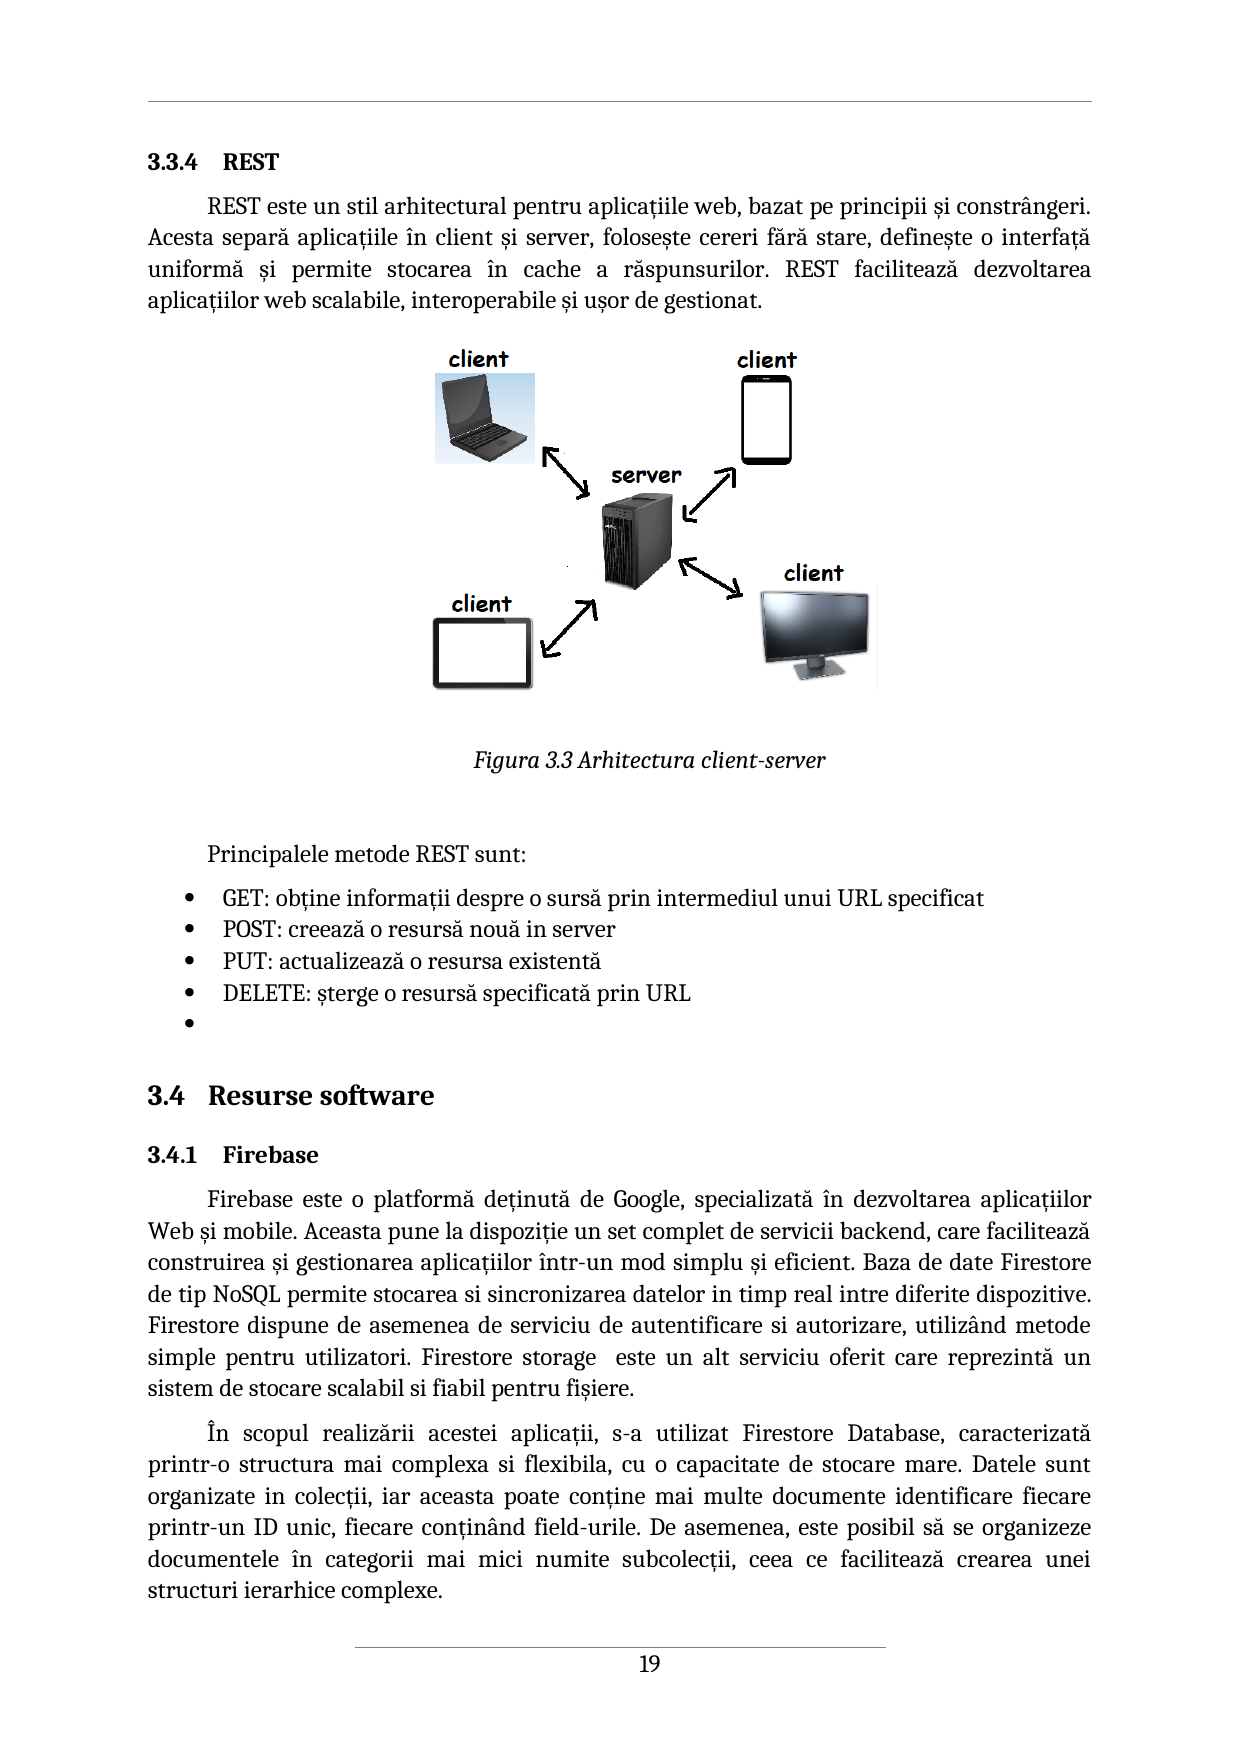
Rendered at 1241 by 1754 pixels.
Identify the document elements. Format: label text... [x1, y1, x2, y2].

subtitle Resurse software [148, 1079, 1092, 1113]
picture [396, 330, 903, 731]
text Figura 3.3 Arhitectura client-server [148, 746, 1092, 775]
text REST este un stil arhitectural pentru aplicațiile web, bazat pe principii și constrângeri. Acesta separă aplicațiile în client și server, folosește cereri fără stare, definește o interfață uniformă și permite stocarea în cache a răspunsurilor. REST facilitează dezvoltarea aplicațiilor web scalabile, interoperabile și ușor de gestionat. [148, 192, 1092, 315]
subtitle Firebase [148, 1141, 1092, 1170]
list DELETE: șterge o resursă specificată prin URL [185, 978, 1092, 1007]
text Principalele metode REST sunt: [148, 840, 1092, 868]
subtitle REST [148, 148, 1092, 176]
list POST: creează o resursă nouă in server [185, 915, 1092, 944]
list GET: obține informații despre o sursă prin intermediul unui URL specificat [185, 884, 1092, 912]
text Firebase este o platformă deținută de Google, specializată în dezvoltarea aplicațiilor Web și mobile. Aceasta pune la dispoziție un set complet de servicii backend, care facilitează construirea și gestionarea aplicațiilor într-un mod simplu și eficient. Baza de date Firestore de tip NoSQL permite stocarea si sincronizarea datelor in timp real intre diferite dispozitive. Firestore dispune de asemenea de serviciu de autentificare si autorizare, utilizând metode simple pentru utilizatori. Firestore storage este un alt serviciu oferit care reprezintă un sistem de stocare scalabil si fiabil pentru fișiere. [148, 1185, 1092, 1403]
list PUT: actualizează o resursa existentă [185, 947, 1092, 976]
text În scopul realizării acestei aplicații, s-a utilizat Firestore Database, caracterizată printr-o structura mai complexa si flexibila, cu o capacitate de stocare mare. Datele sunt organizate in colecții, iar aceasta poate conține mai multe documente identificare fiecare printr-un ID unic, fiecare conținând field-urile. De asemenea, este posibil să se organizeze documentele în categorii mai mici numite subcolecții, ceea ce facilitează crearea unei structuri ierarhice complexe. [148, 1418, 1092, 1605]
